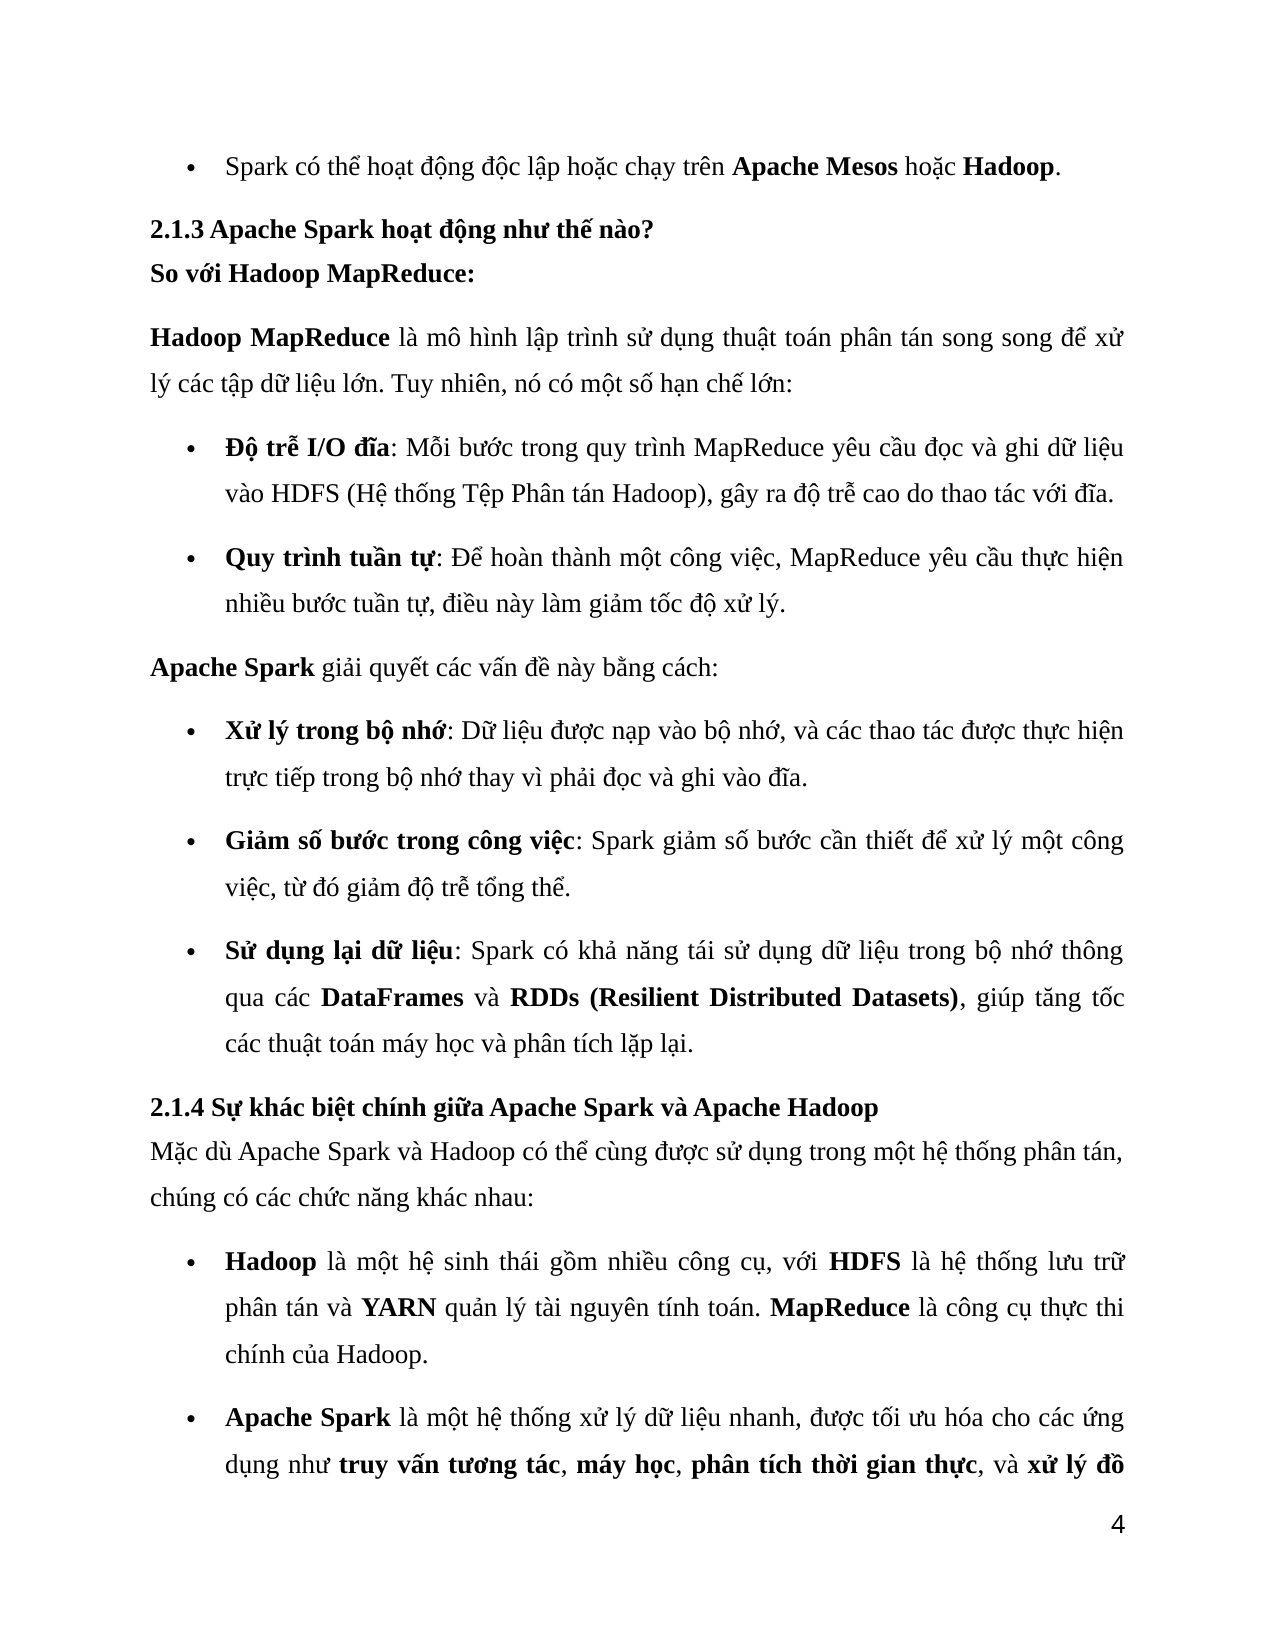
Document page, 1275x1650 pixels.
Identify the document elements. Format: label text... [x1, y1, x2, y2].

list Spark có thể hoạt động độc lập hoặc chạy trên Apache Mesos hoặc Hadoop. [187, 150, 1125, 181]
list Hadoop là một hệ sinh thái gồm nhiều công cụ, với HDFS là hệ thống lưu trữ phân tán và YARN quản lý tài nguyên tính toán. MapReduce là công cụ thực thi chính của Hadoop. [187, 1245, 1125, 1369]
subtitle 2.1.3 Apache Spark hoạt động như thế nào? [150, 213, 1125, 244]
list Độ trễ I/O đĩa: Mỗi bước trong quy trình MapReduce yêu cầu đọc và ghi dữ liệu vào HDFS (Hệ thống Tệp Phân tán Hadoop), gây ra độ trễ cao do thao tác với đĩa. [187, 431, 1125, 508]
text So với Hadoop MapReduce: [150, 257, 1125, 288]
subtitle 2.1.4 Sự khác biệt chính giữa Apache Spark và Apache Hadoop [150, 1091, 1125, 1122]
text Apache Spark giải quyết các vấn đề này bằng cách: [150, 651, 1125, 682]
text Hadoop MapReduce là mô hình lập trình sử dụng thuật toán phân tán song song để xử lý các tập dữ liệu lớn. Tuy nhiên, nó có một số hạn chế lớn: [150, 321, 1125, 398]
text Mặc dù Apache Spark và Hadoop có thể cùng được sử dụng trong một hệ thống phân tán, chúng có các chức năng khác nhau: [150, 1135, 1125, 1213]
list Sử dụng lại dữ liệu: Spark có khả năng tái sử dụng dữ liệu trong bộ nhớ thông qua các DataFrames và RDDs (Resilient Distributed Datasets), giúp tăng tốc các thuật toán máy học và phân tích lặp lại. [187, 934, 1125, 1058]
list Quy trình tuần tự: Để hoàn thành một công việc, MapReduce yêu cầu thực hiện nhiều bước tuần tự, điều này làm giảm tốc độ xử lý. [187, 541, 1125, 618]
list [187, 1401, 1125, 1479]
list Xử lý trong bộ nhớ: Dữ liệu được nạp vào bộ nhớ, và các thao tác được thực hiện trực tiếp trong bộ nhớ thay vì phải đọc và ghi vào đĩa. [187, 714, 1125, 792]
list Giảm số bước trong công việc: Spark giảm số bước cần thiết để xử lý một công việc, từ đó giảm độ trễ tổng thể. [187, 824, 1125, 902]
